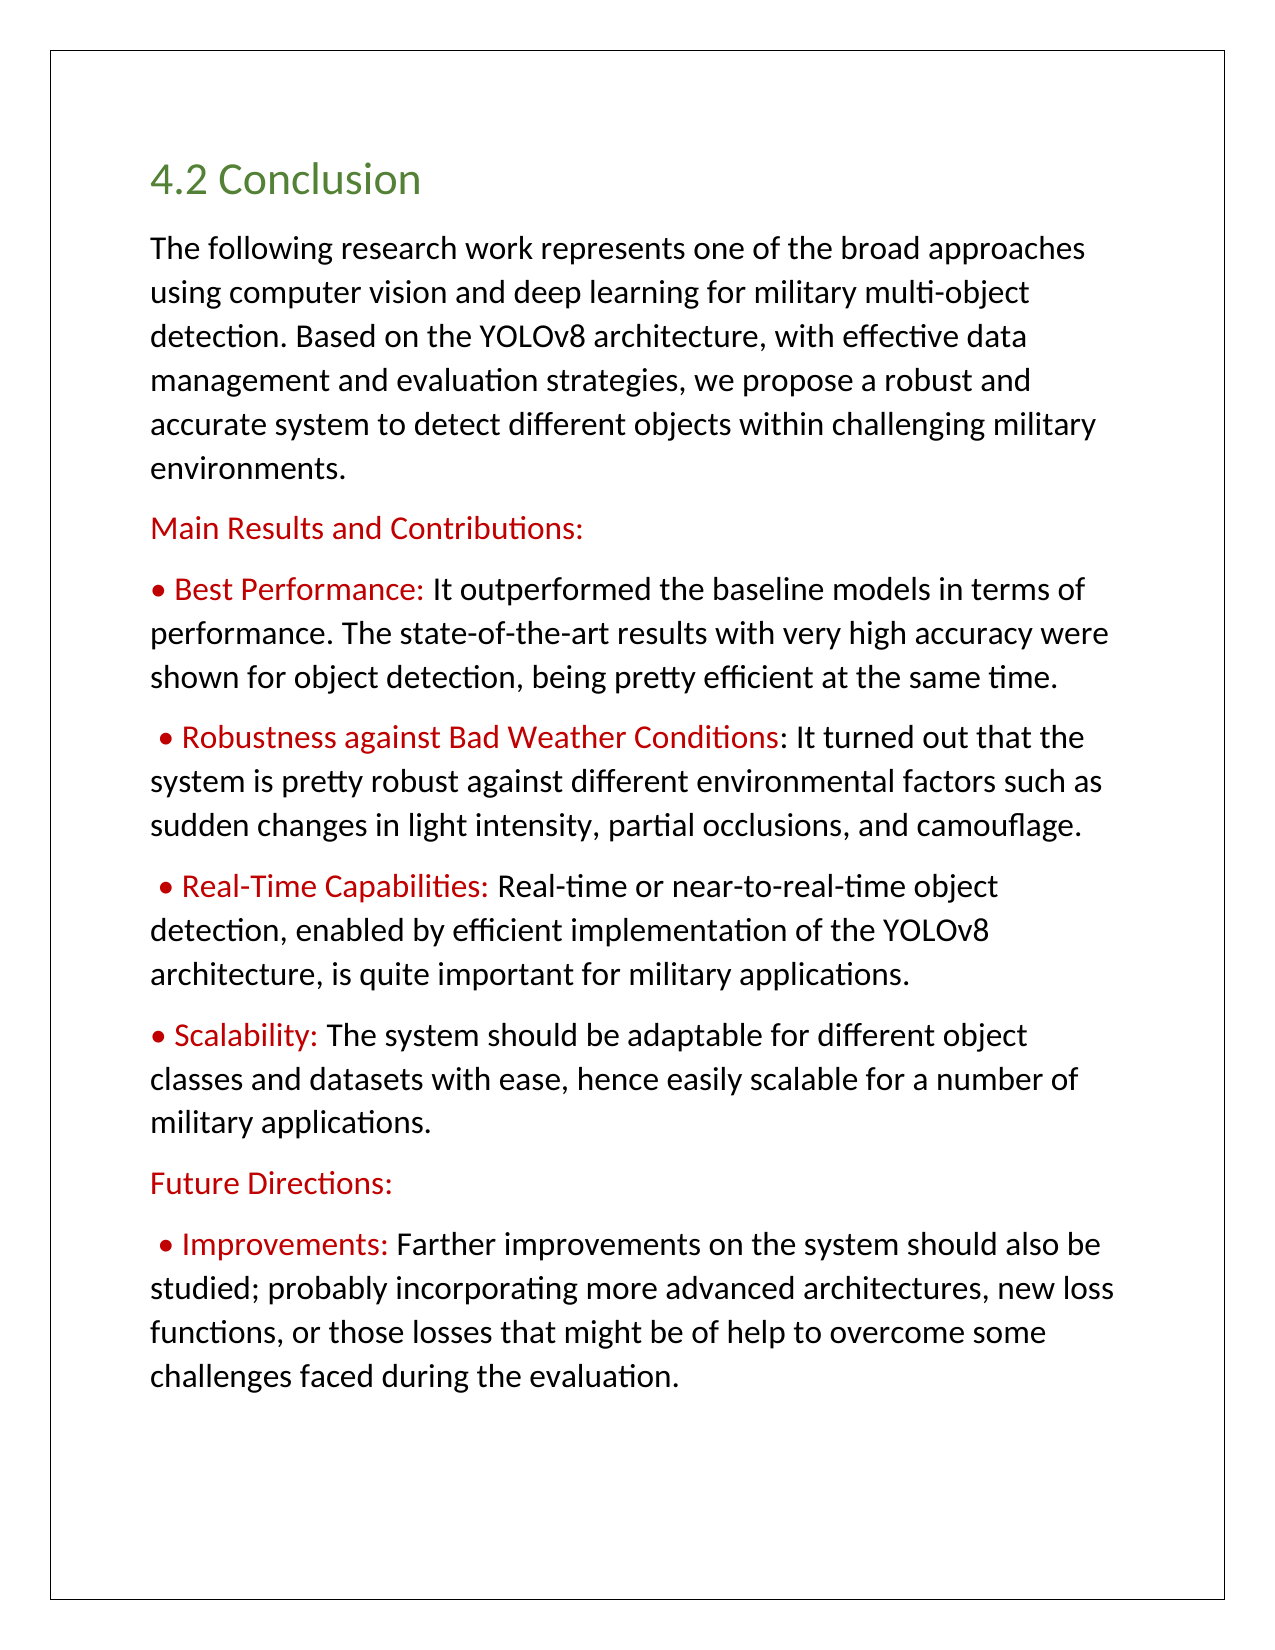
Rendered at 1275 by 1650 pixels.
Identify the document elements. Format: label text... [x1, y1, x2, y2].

text 4.2 Conclusion [150, 150, 1125, 206]
text Main Results and Contributions: [150, 507, 1125, 548]
text The following research work represents one of the broad approaches using computer vision and deep learning for military multi-object detection. Based on the YOLOv8 architecture, with effective data management and evaluation strategies, we propose a robust and accurate system to detect different objects within challenging military environments. [150, 227, 1125, 487]
text • Improvements: Farther improvements on the system should also be studied; probably incorporating more advanced architectures, new loss functions, or those losses that might be of help to overcome some challenges faced during the evaluation. [150, 1223, 1125, 1395]
text • Robustness against Bad Weather Conditions: It turned out that the system is pretty robust against different environmental factors such as sudden changes in light intensity, partial occlusions, and camouflage. [150, 717, 1125, 845]
text • Real-Time Capabilities: Real-time or near-to-real-time object detection, enabled by efficient implementation of the YOLOv8 architecture, is quite important for military applications. [150, 865, 1125, 994]
text • Best Performance: It outperformed the baseline models in terms of performance. The state-of-the-art results with very high accuracy were shown for object detection, being pretty efficient at the same time. [150, 568, 1125, 697]
text • Scalability: The system should be adaptable for different object classes and datasets with ease, hence easily scalable for a number of military applications. [150, 1014, 1125, 1142]
text Future Directions: [150, 1162, 1125, 1203]
